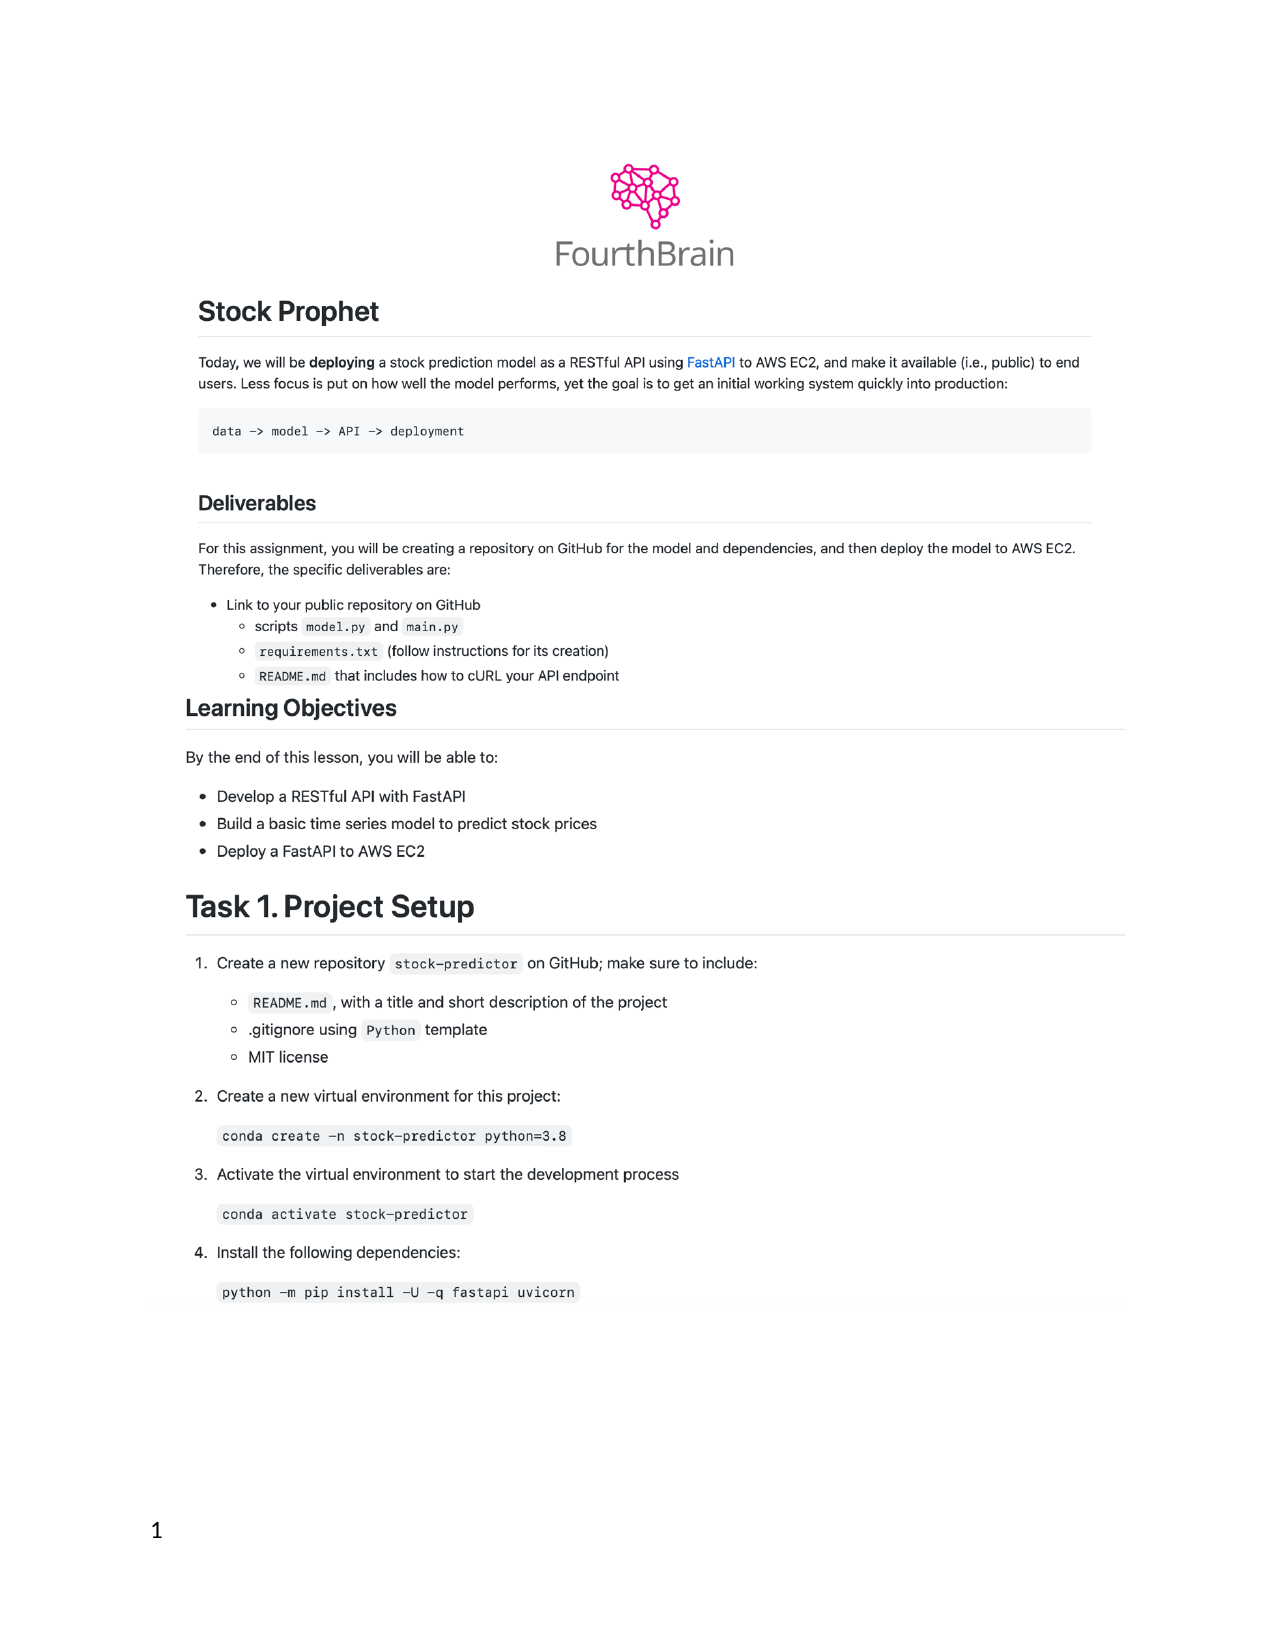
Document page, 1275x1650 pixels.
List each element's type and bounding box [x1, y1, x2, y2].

picture [150, 150, 1125, 1306]
